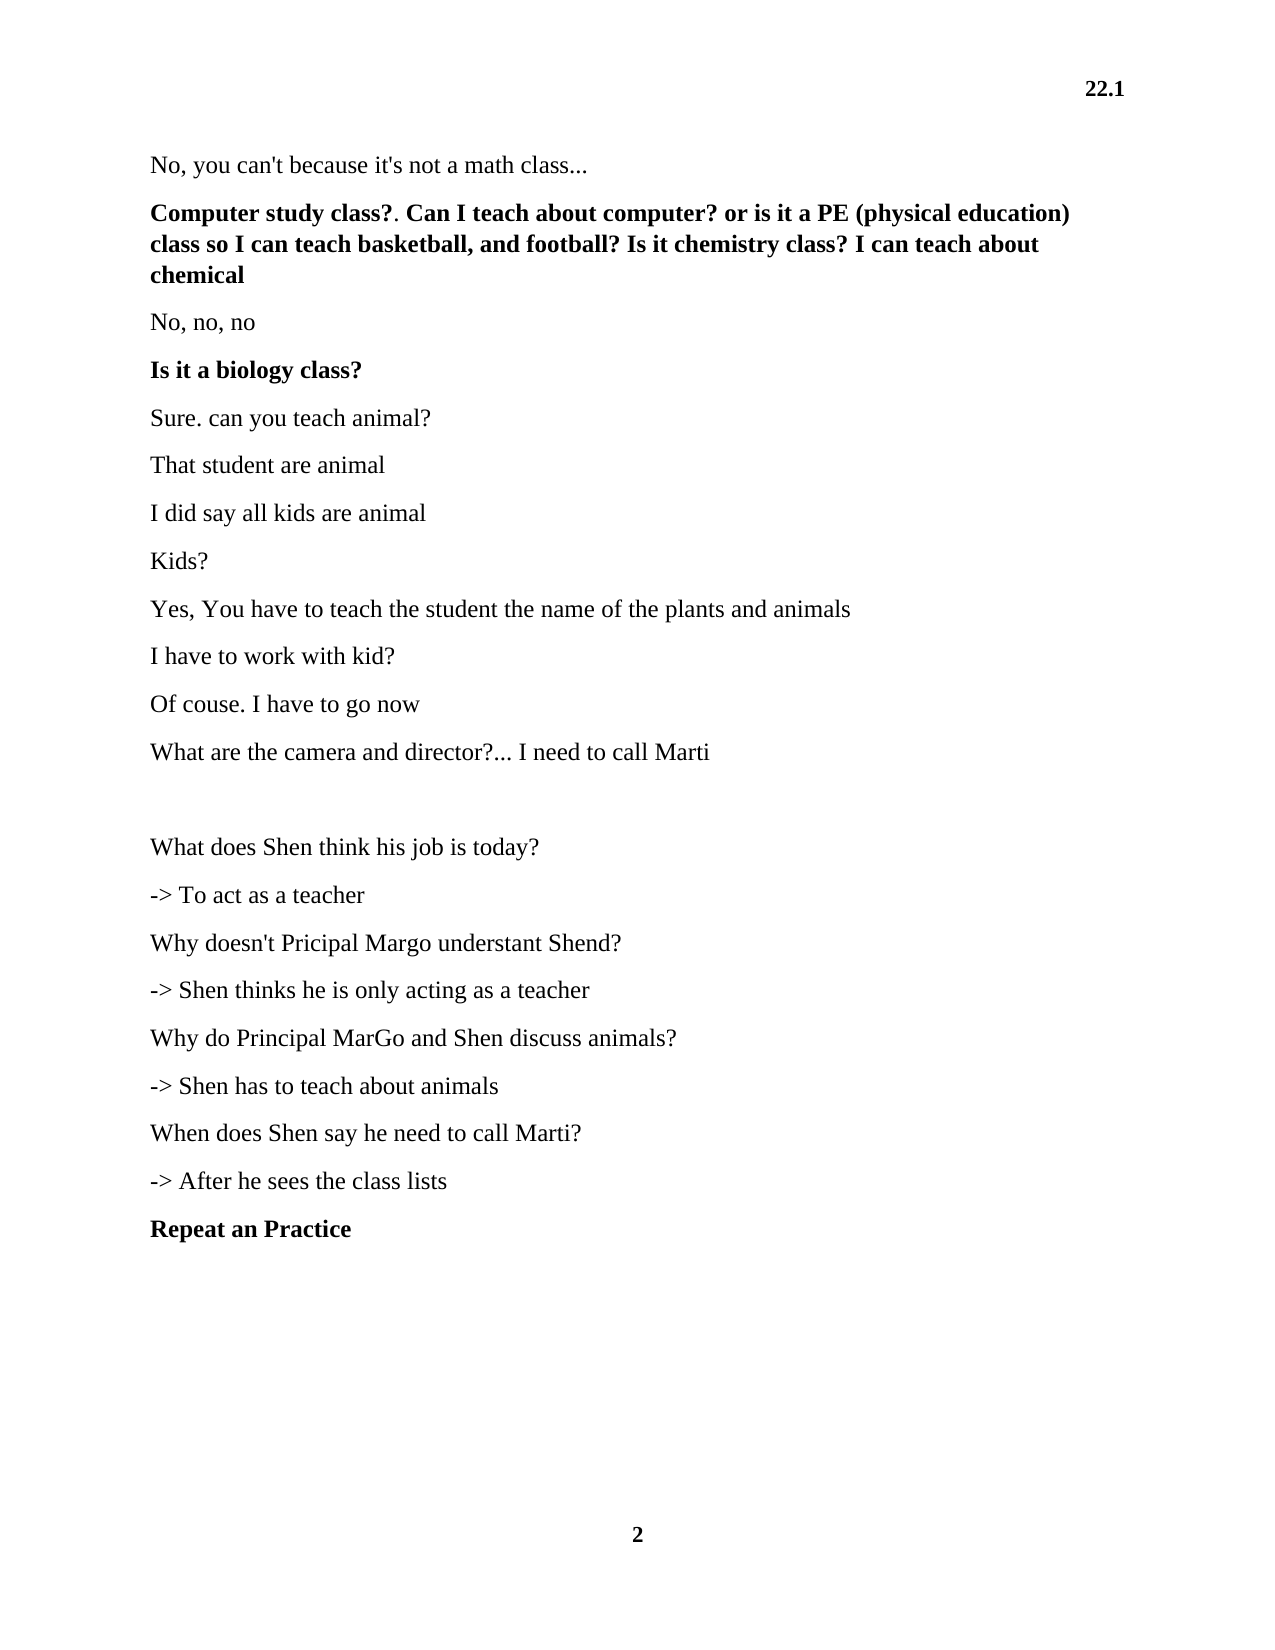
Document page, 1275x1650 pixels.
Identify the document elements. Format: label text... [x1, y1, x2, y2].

text Computer study class?. Can I teach about computer? or is it a PE (physical education) class so I can teach basketball, and football? Is it chemistry class? I can teach about chemical [150, 198, 1125, 288]
text Repeat an Practice [150, 1214, 1125, 1243]
text What are the camera and director?... I need to call Marti [150, 737, 1125, 766]
text Of couse. I have to go now [150, 689, 1125, 718]
text -> Shen has to teach about animals [150, 1071, 1125, 1099]
text -> To act as a teacher [150, 880, 1125, 909]
text Sure. can you teach animal? [150, 403, 1125, 432]
text No, you can't because it's not a math class... [150, 150, 1125, 179]
text That student are animal [150, 451, 1125, 479]
text Why do Principal MarGo and Shen discuss animals? [150, 1023, 1125, 1052]
text Yes, You have to teach the student the name of the plants and animals [150, 594, 1125, 622]
text Why doesn't Pricipal Margo understant Shend? [150, 928, 1125, 956]
text I did say all kids are animal [150, 498, 1125, 527]
text I have to work with kid? [150, 641, 1125, 670]
text What does Shen think his job is today? [150, 832, 1125, 861]
text -> Shen thinks he is only acting as a teacher [150, 975, 1125, 1004]
text No, no, no [150, 307, 1125, 336]
text -> After he sees the class lists [150, 1166, 1125, 1195]
text Kids? [150, 546, 1125, 575]
text When does Shen say he need to call Marti? [150, 1118, 1125, 1147]
text Is it a biology class? [150, 355, 1125, 384]
